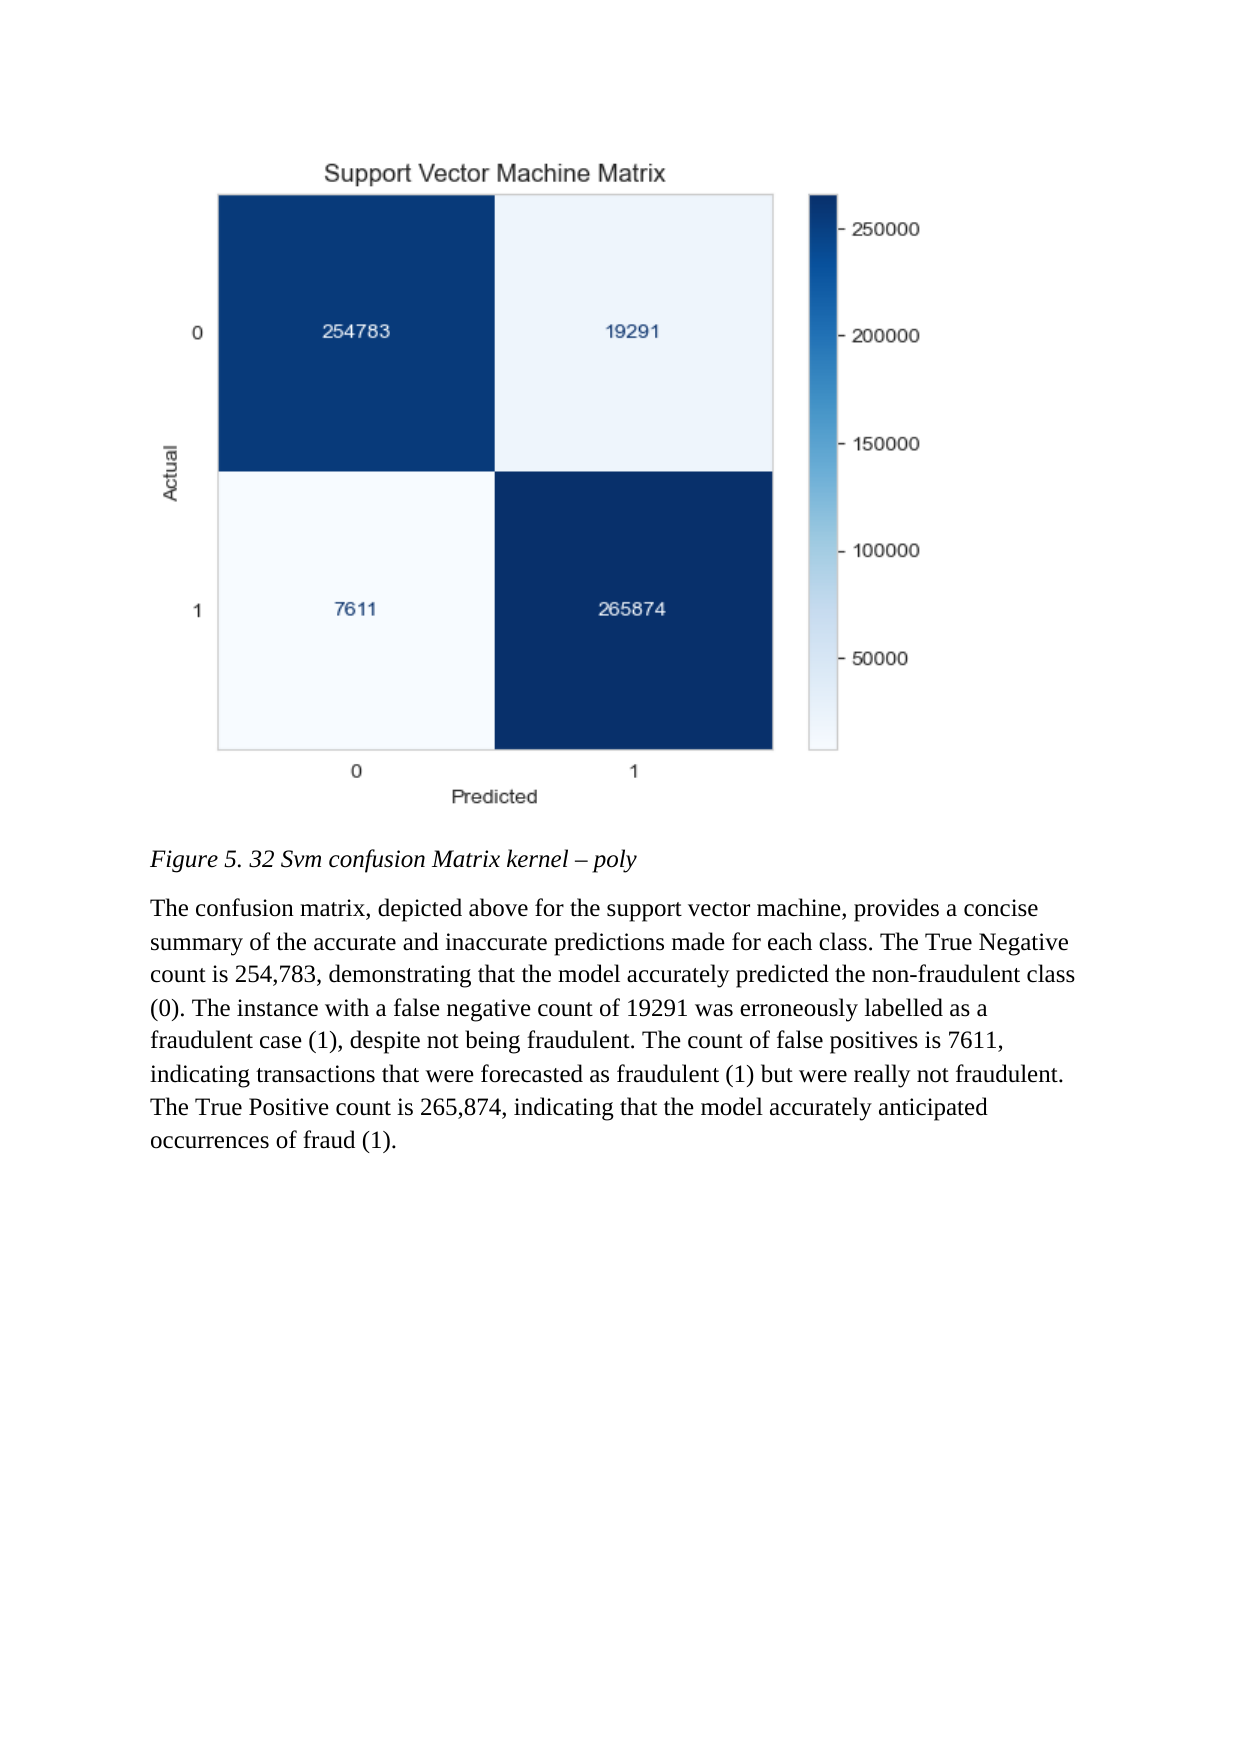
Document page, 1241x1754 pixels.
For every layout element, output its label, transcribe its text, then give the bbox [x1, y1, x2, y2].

picture [150, 150, 936, 823]
text The confusion matrix, depicted above for the support vector machine, provides a concise summary of the accurate and inaccurate predictions made for each class. The True Negative count is 254,783, demonstrating that the model accurately predicted the non-fraudulent class (0). The instance with a false negative count of 19291 was erroneously labelled as a fraudulent case (1), despite not being fraudulent. The count of false positives is 7611, indicating transactions that were forecasted as fraudulent (1) but were really not fraudulent. The True Positive count is 265,874, indicating that the model accurately anticipated occurrences of fraud (1). [150, 893, 1090, 1153]
text Figure 5. 32 Svm confusion Matrix kernel – poly [150, 844, 1090, 873]
